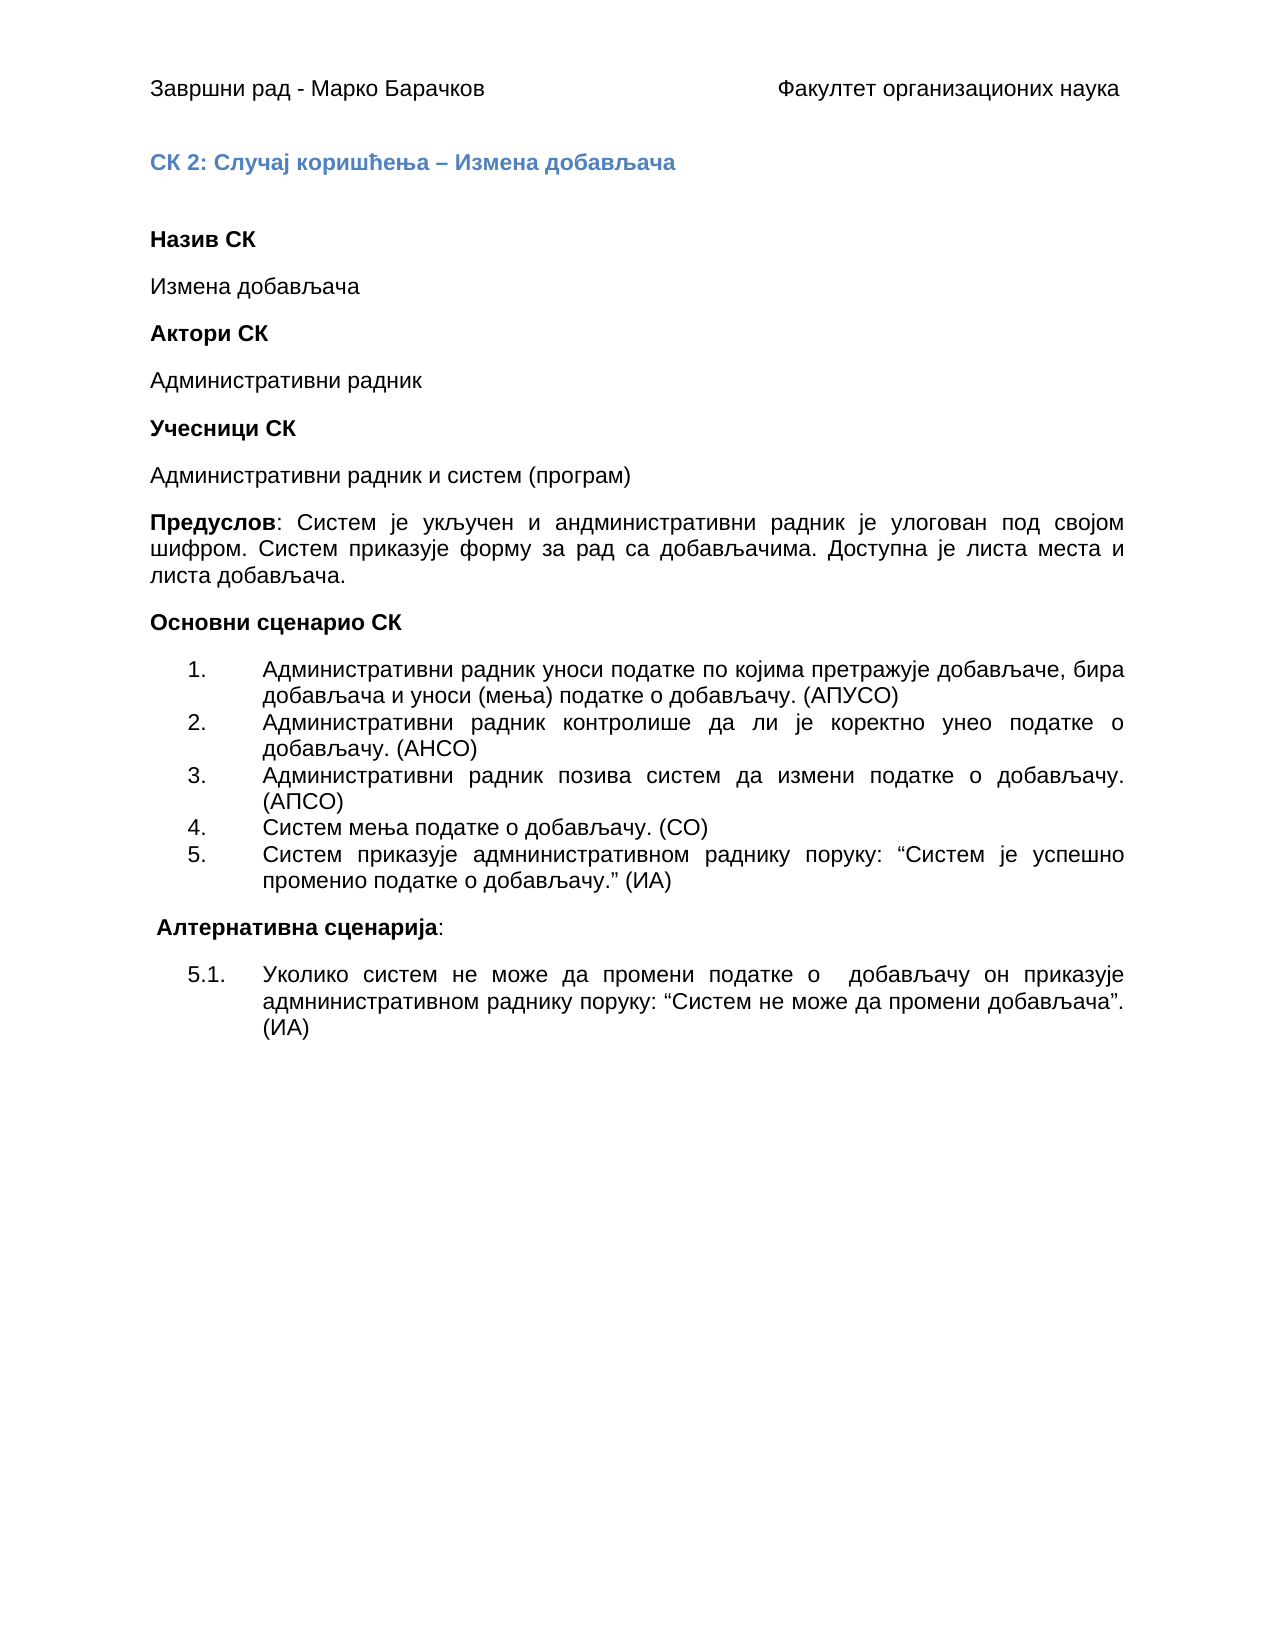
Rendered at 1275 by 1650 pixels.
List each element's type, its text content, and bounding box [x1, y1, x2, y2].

list Систем мења податке о добављачу. (СО) [187, 814, 1125, 841]
text Алтернативна сценарија: [150, 914, 1125, 941]
text Административни радник [150, 367, 1125, 394]
list Административни радник позива систем да измени податке о добављачу. (АПСО) [187, 762, 1125, 814]
text Назив СК [150, 226, 1125, 252]
text Учесници СК [150, 415, 1125, 441]
text Основни сценарио СК [150, 609, 1125, 635]
text Измена добављача [150, 273, 1125, 299]
text Актори СК [150, 320, 1125, 347]
subtitle СК 2: Случај коришћења – Измена добављача [150, 148, 1125, 175]
list Административни радник уноси податке по којима претражује добављаче, бира добављача и уноси (мења) податке о добављачу. (АПУСО) [187, 656, 1125, 709]
list Систем приказује адмнинистративном раднику поруку: “Систем је успешно променио податке о добављачу.” (ИА) [187, 841, 1125, 893]
text Административни радник и систем (програм) [150, 462, 1125, 488]
list Уколико систем не може да промени податке о добављачу он приказује адмнинистративном раднику поруку: “Систем не може да промени добављача”. (ИА) [187, 961, 1125, 1040]
text Предуслов: Систем је укључен и андминистративни радник је улогован под својом шифром. Систем приказује форму за рад са добављачима. Доступна је листа места и листа добављача. [150, 509, 1125, 588]
list Административни радник контролише да ли је коректно унео податке о добављачу. (АНСО) [187, 709, 1125, 762]
